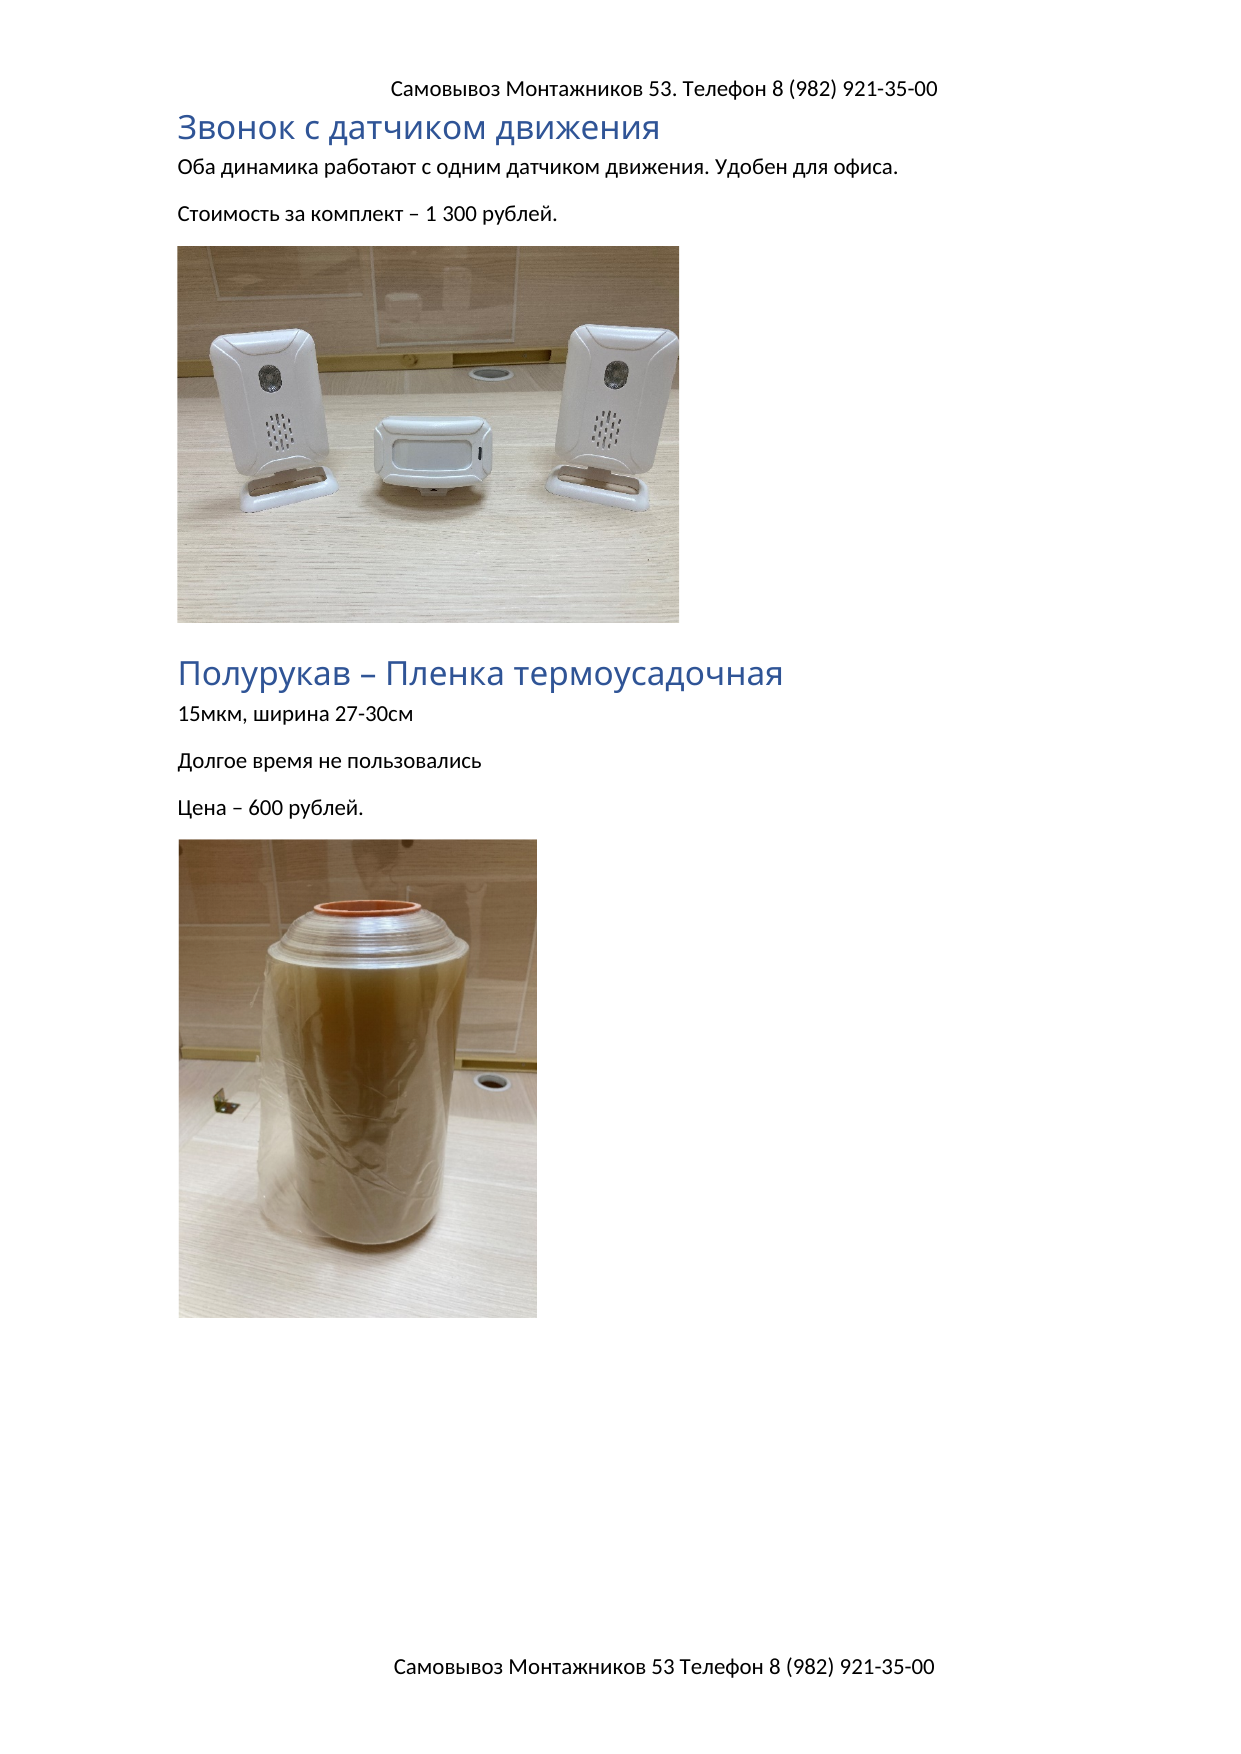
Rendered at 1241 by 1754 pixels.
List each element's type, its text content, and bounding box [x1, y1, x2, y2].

text Оба динамика работают с одним датчиком движения. Удобен для офиса. [177, 152, 1152, 180]
text Стоимость за комплект – 1 300 рублей. [177, 199, 1152, 227]
text 15мкм, ширина 27-30см [177, 699, 1152, 727]
subtitle Полурукав – Пленка термоусадочная [177, 650, 1152, 695]
subtitle Звонок с датчиком движения [177, 103, 1152, 149]
text Долгое время не пользовались [177, 746, 1152, 774]
picture [179, 840, 537, 1317]
text Цена – 600 рублей. [177, 793, 1152, 821]
picture [177, 246, 680, 623]
